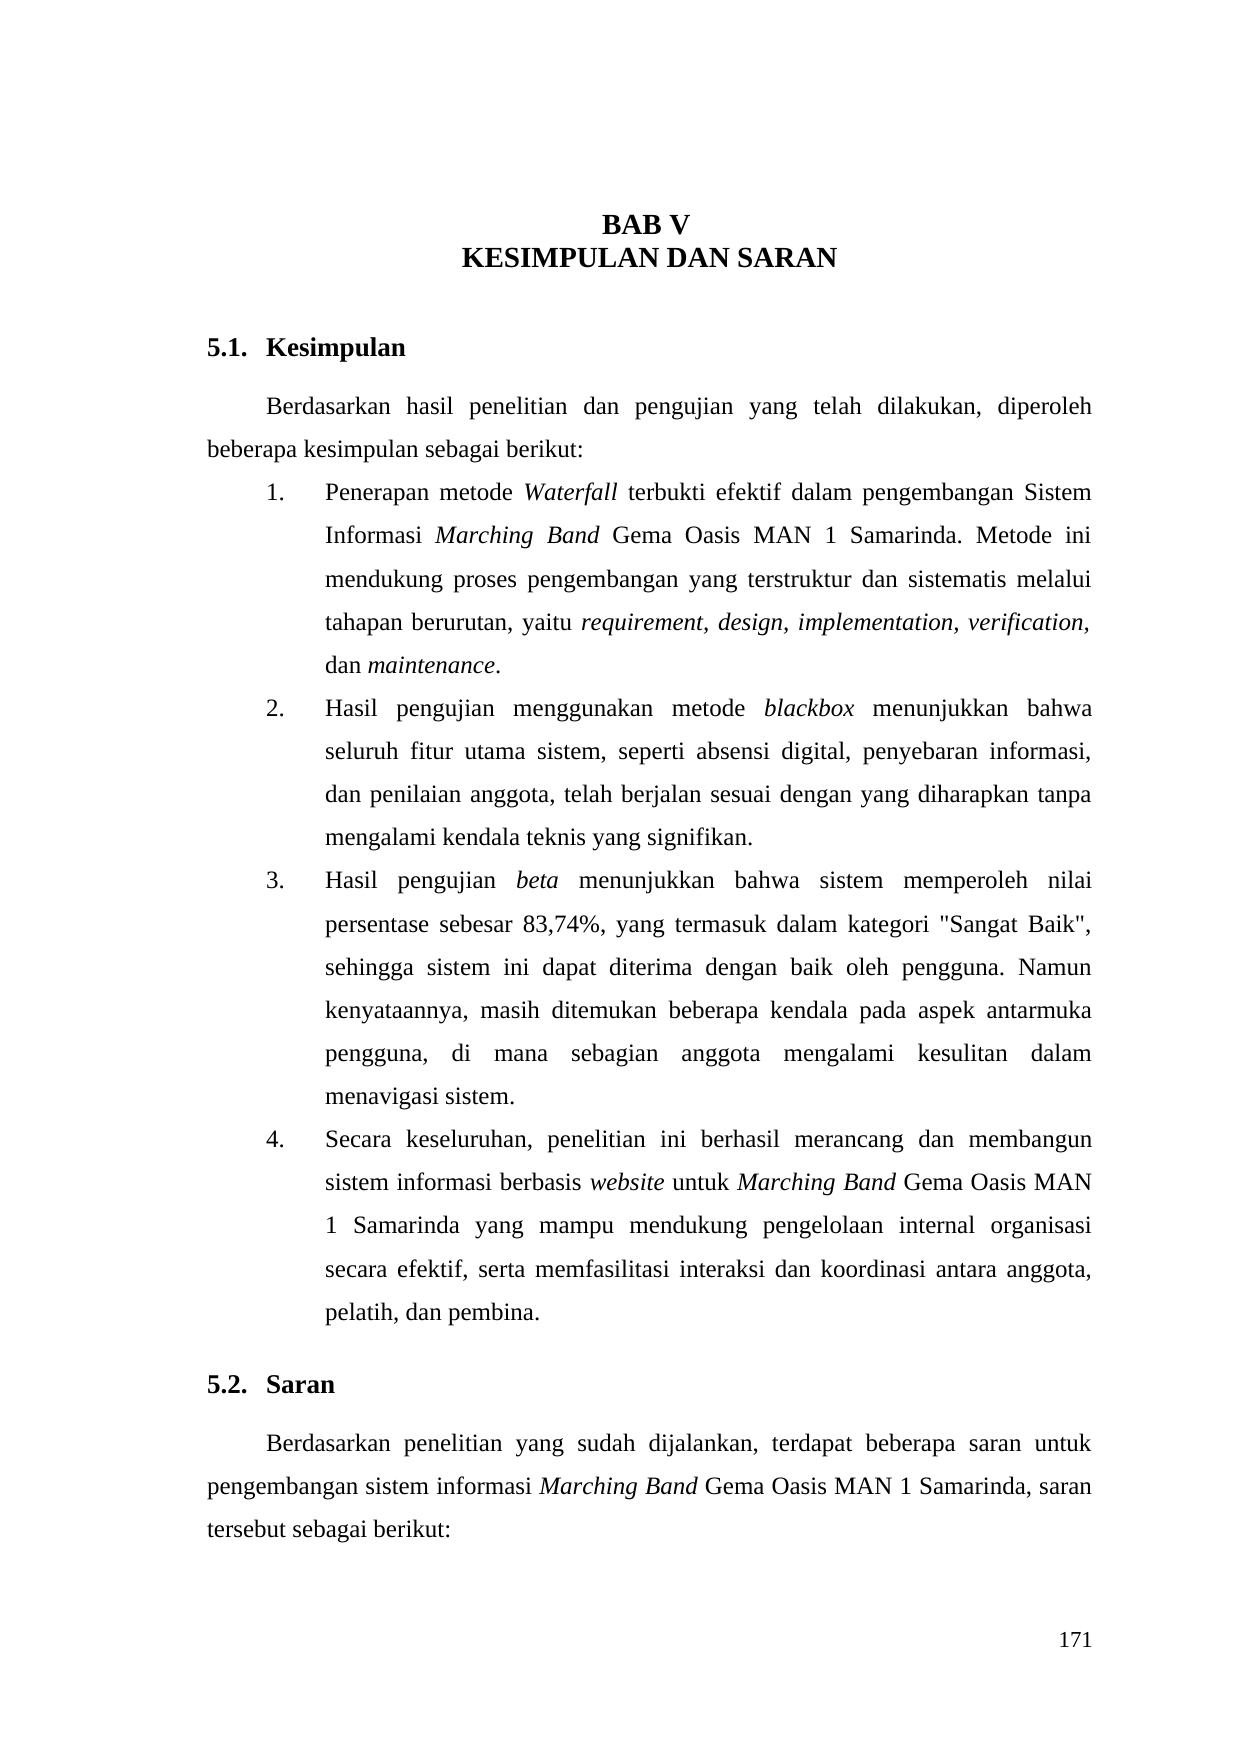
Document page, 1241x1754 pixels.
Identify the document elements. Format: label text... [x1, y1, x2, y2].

subtitle BAB V KESIMPULAN DAN SARAN [207, 207, 1092, 274]
text Berdasarkan penelitian yang sudah dijalankan, terdapat beberapa saran untuk pengembangan sistem informasi Marching Band Gema Oasis MAN 1 Samarinda, saran tersebut sebagai berikut: [207, 1428, 1092, 1543]
list Hasil pengujian beta menunjukkan bahwa sistem memperoleh nilai persentase sebesar 83,74%, yang termasuk dalam kategori "Sangat Baik", sehingga sistem ini dapat diterima dengan baik oleh pengguna. Namun kenyataannya, masih ditemukan beberapa kendala pada aspek antarmuka pengguna, di mana sebagian anggota mengalami kesulitan dalam menavigasi sistem. [266, 866, 1092, 1110]
subtitle Saran [207, 1368, 1092, 1399]
subtitle Kesimpulan [207, 331, 1092, 362]
list Secara keseluruhan, penelitian ini berhasil merancang dan membangun sistem informasi berbasis website untuk Marching Band Gema Oasis MAN 1 Samarinda yang mampu mendukung pengelolaan internal organisasi secara efektif, serta memfasilitasi interaksi dan koordinasi antara anggota, pelatih, dan pembina. [266, 1124, 1092, 1326]
text Berdasarkan hasil penelitian dan pengujian yang telah dilakukan, diperoleh beberapa kesimpulan sebagai berikut: [207, 391, 1092, 463]
list Penerapan metode Waterfall terbukti efektif dalam pengembangan Sistem Informasi Marching Band Gema Oasis MAN 1 Samarinda. Metode ini mendukung proses pengembangan yang terstruktur dan sistematis melalui tahapan berurutan, yaitu requirement, design, implementation, verification, dan maintenance. [266, 477, 1092, 679]
list Hasil pengujian menggunakan metode blackbox menunjukkan bahwa seluruh fitur utama sistem, seperti absensi digital, penyebaran informasi, dan penilaian anggota, telah berjalan sesuai dengan yang diharapkan tanpa mengalami kendala teknis yang signifikan. [266, 693, 1092, 851]
